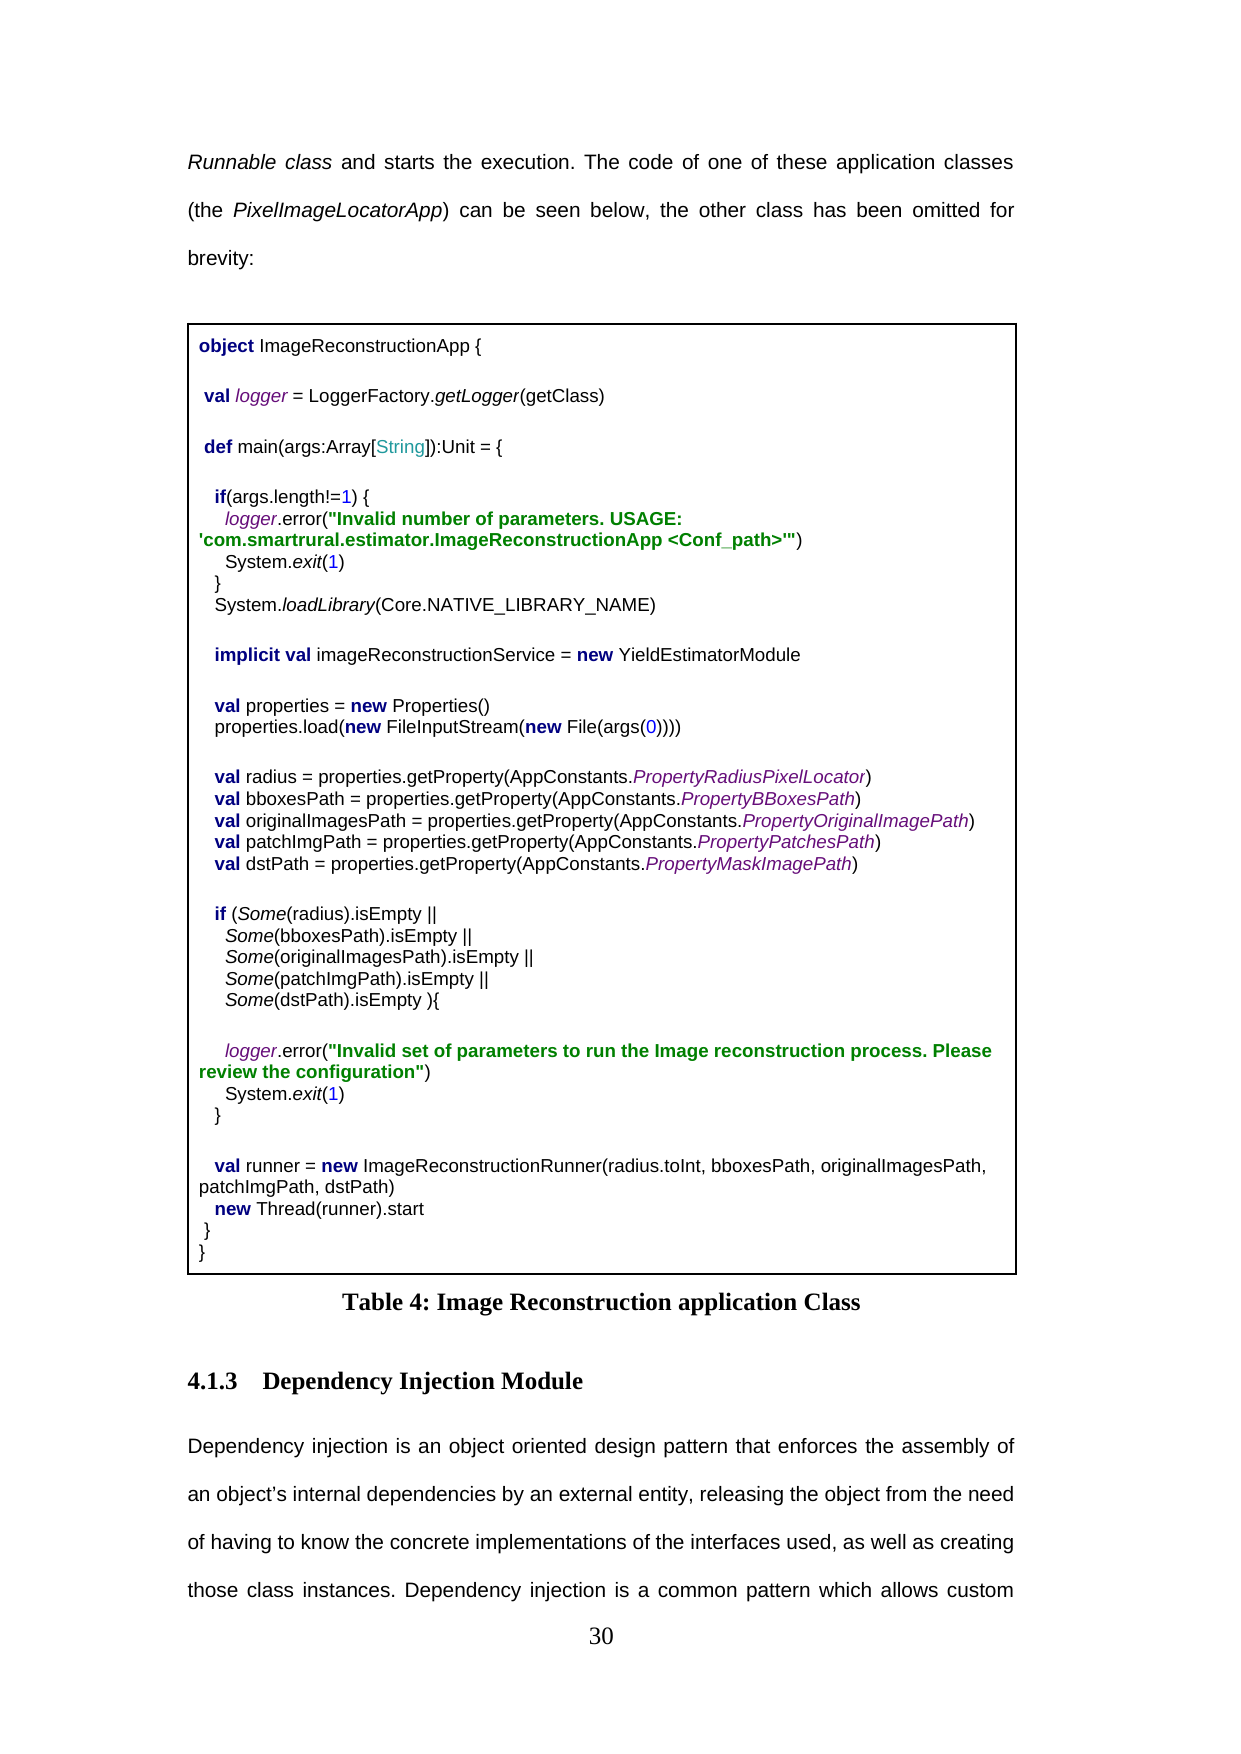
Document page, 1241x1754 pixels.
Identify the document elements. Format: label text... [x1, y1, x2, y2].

text Table 4: Image Reconstruction application Class [187, 1287, 1015, 1316]
subtitle Dependency Injection Module [187, 1366, 1015, 1395]
table_header object ImageReconstructionApp { val logger = LoggerFactory.getLogger(getClass) def main(args:Array[String]):Unit = { if(args.length!=1) { logger.error("Invalid number of parameters. USAGE: 'com.smartrural.estimator.ImageReconstructionApp <Conf_path>'") System.exit(1) } System.loadLibrary(Core.NATIVE_LIBRARY_NAME) implicit val imageReconstructionService = new YieldEstimatorModule val properties = new Properties() properties.load(new FileInputStream(new File(args(0)))) val radius = properties.getProperty(AppConstants.PropertyRadiusPixelLocator) val bboxesPath = properties.getProperty(AppConstants.PropertyBBoxesPath) val originalImagesPath = properties.getProperty(AppConstants.PropertyOriginalImagePath) val patchImgPath = properties.getProperty(AppConstants.PropertyPatchesPath) val dstPath = properties.getProperty(AppConstants.PropertyMaskImagePath) if (Some(radius).isEmpty || Some(bboxesPath).isEmpty || Some(originalImagesPath).isEmpty || Some(patchImgPath).isEmpty || Some(dstPath).isEmpty ){ logger.error("Invalid set of parameters to run the Image reconstruction process. Please review the configuration") System.exit(1) } val runner = new ImageReconstructionRunner(radius.toInt, bboxesPath, originalImagesPath, patchImgPath, dstPath) new Thread(runner).start } } [189, 325, 1015, 1273]
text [187, 150, 1015, 270]
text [187, 1434, 1015, 1602]
